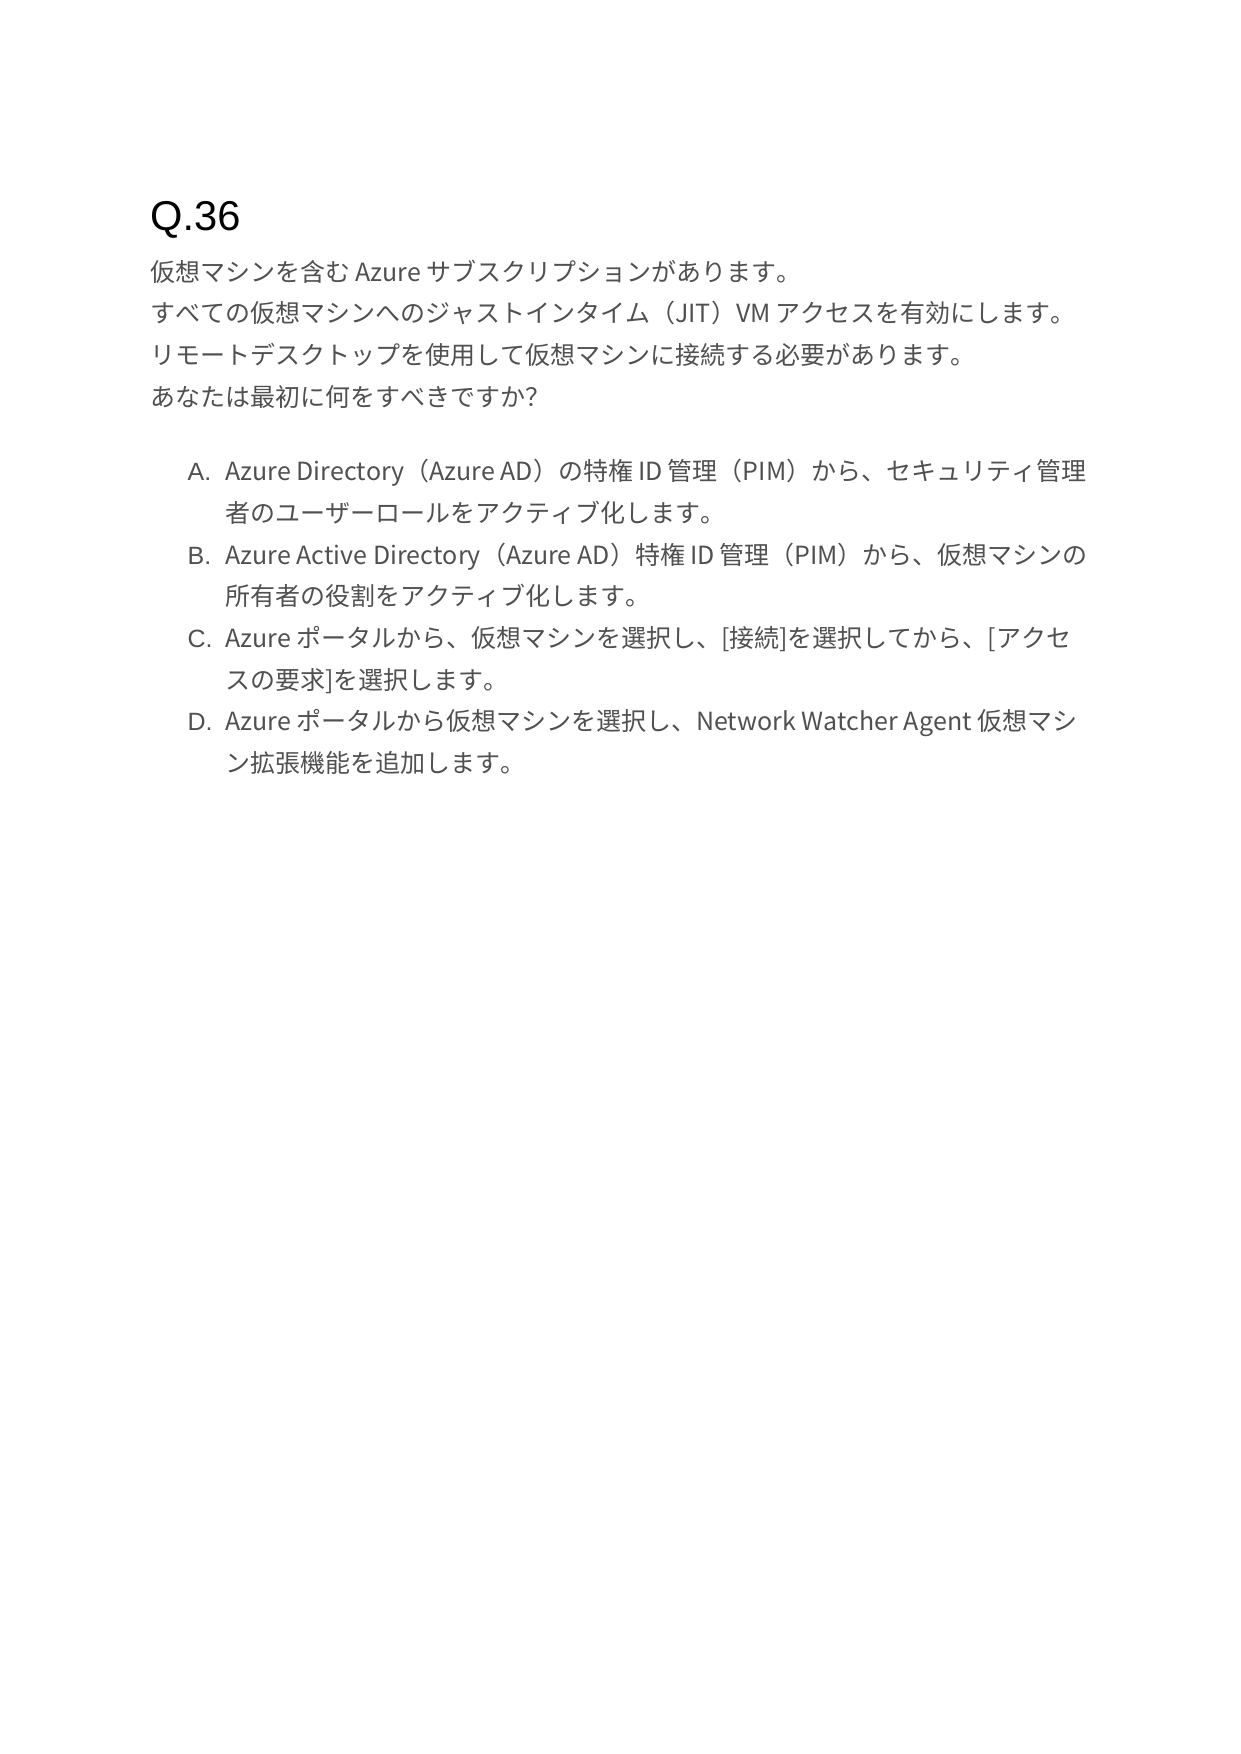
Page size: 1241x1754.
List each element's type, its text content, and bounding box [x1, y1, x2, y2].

text リモートデスクトップを使用して仮想マシンに接続する必要があります。 [150, 335, 1090, 372]
list Azure Directory（Azure AD）の特権ID管理（PIM）から、セキュリティ管理者のユーザーロールをアクティブ化します。 [187, 452, 1090, 530]
text すべての仮想マシンへのジャストインタイム（JIT）VMアクセスを有効にします。 [150, 294, 1090, 330]
list Azure Active Directory（Azure AD）特権ID管理（PIM）から、仮想マシンの所有者の役割をアクティブ化します。 [187, 535, 1090, 613]
subtitle Q.36 [150, 192, 1090, 239]
text 仮想マシンを含むAzureサブスクリプションがあります。 [150, 252, 1090, 288]
text あなたは最初に何をすべきですか？ [150, 377, 1090, 413]
list Azureポータルから、仮想マシンを選択し、[接続]を選択してから、[アクセスの要求]を選択します。 [187, 618, 1090, 696]
list Azureポータルから仮想マシンを選択し、Network Watcher Agent仮想マシン拡張機能を追加します。 [187, 702, 1090, 780]
